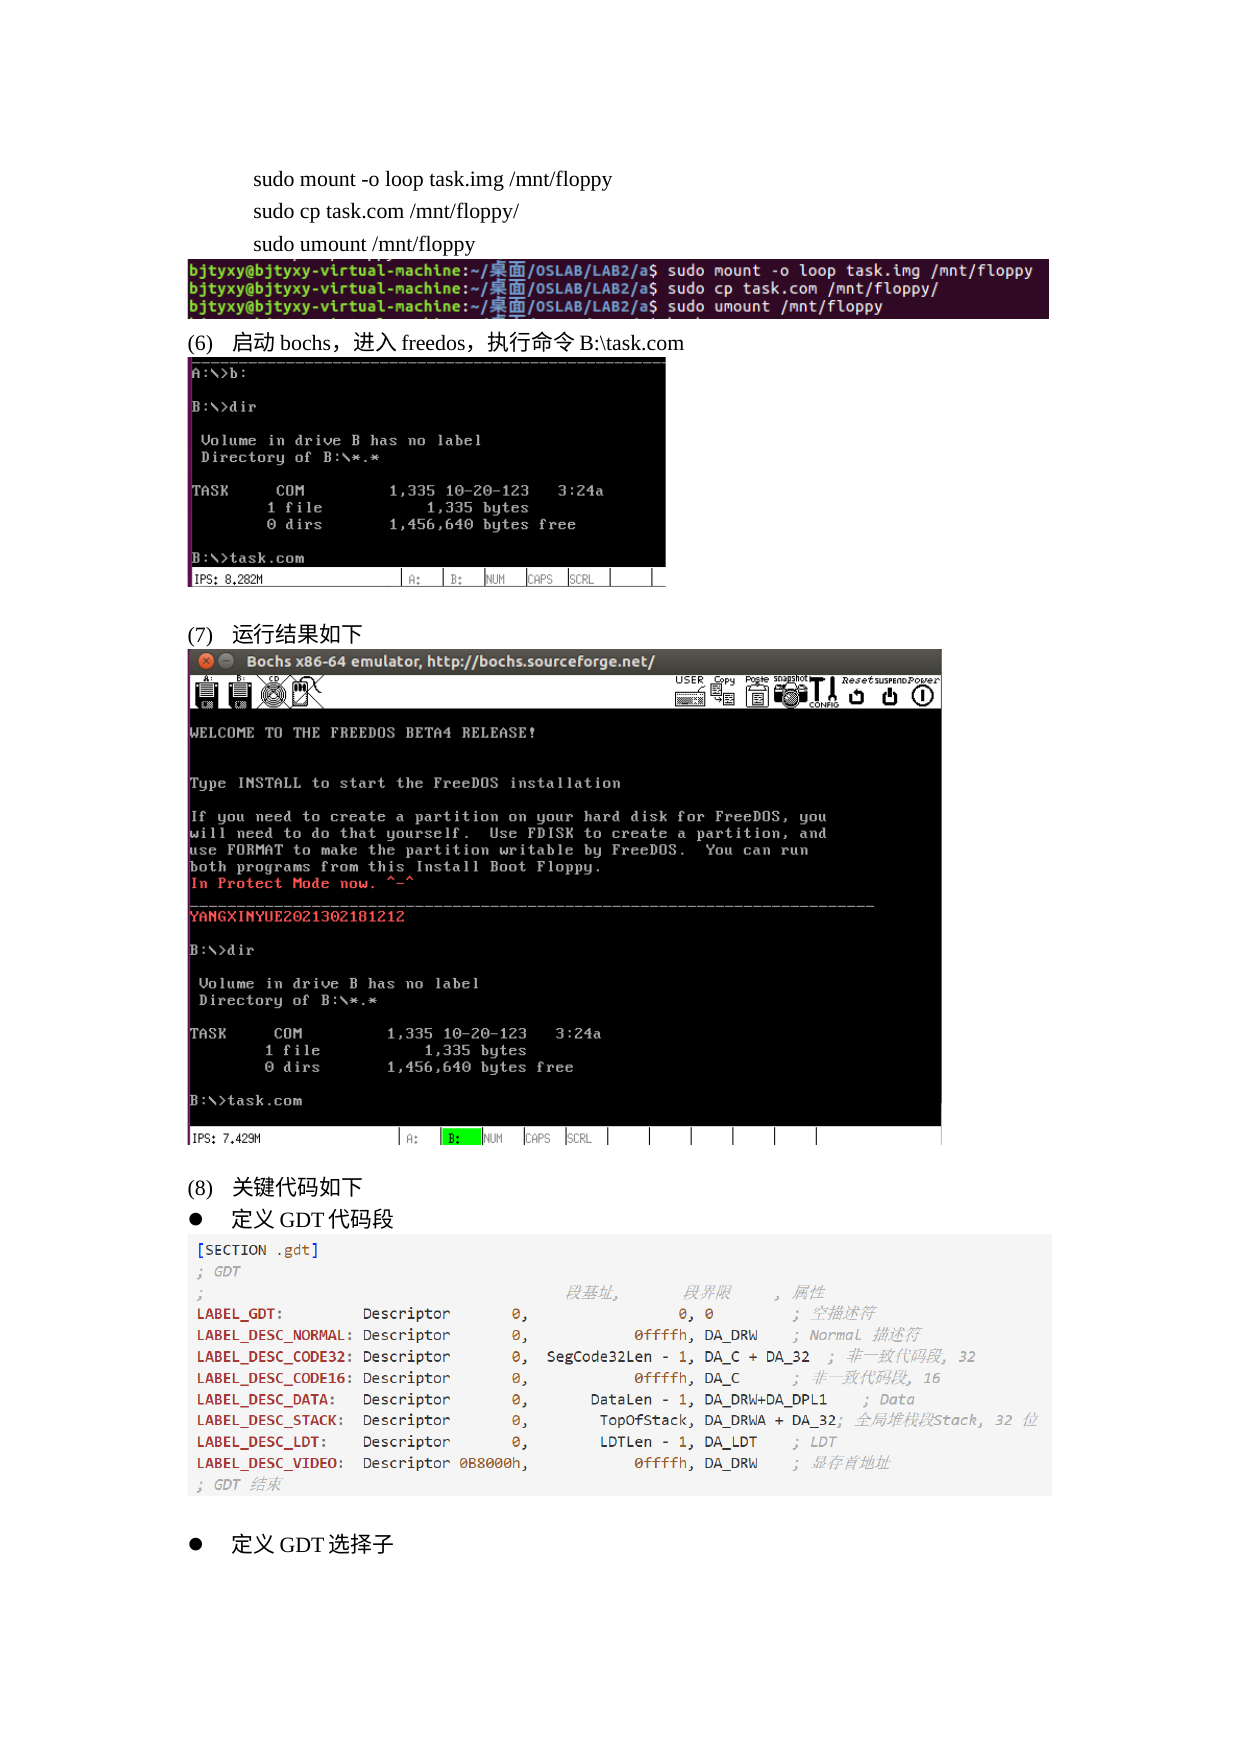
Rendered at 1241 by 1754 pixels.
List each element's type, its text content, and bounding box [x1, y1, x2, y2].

text sudo mount -o loop task.img /mnt/floppy [253, 162, 1053, 194]
list 定义GDT代码段 [187, 1202, 1053, 1234]
text sudo cp task.com /mnt/floppy/ [253, 194, 1053, 227]
picture [187, 1234, 1052, 1496]
list 定义GDT选择子 [187, 1527, 1053, 1559]
text sudo umount /mnt/floppy [253, 227, 1053, 259]
list 关键代码如下 [187, 1169, 1053, 1202]
list 启动bochs，进入freedos，执行命令B:\task.com [187, 324, 1053, 357]
picture [187, 357, 666, 587]
list 运行结果如下 [187, 617, 1053, 649]
picture [187, 649, 942, 1145]
picture [187, 259, 1049, 319]
